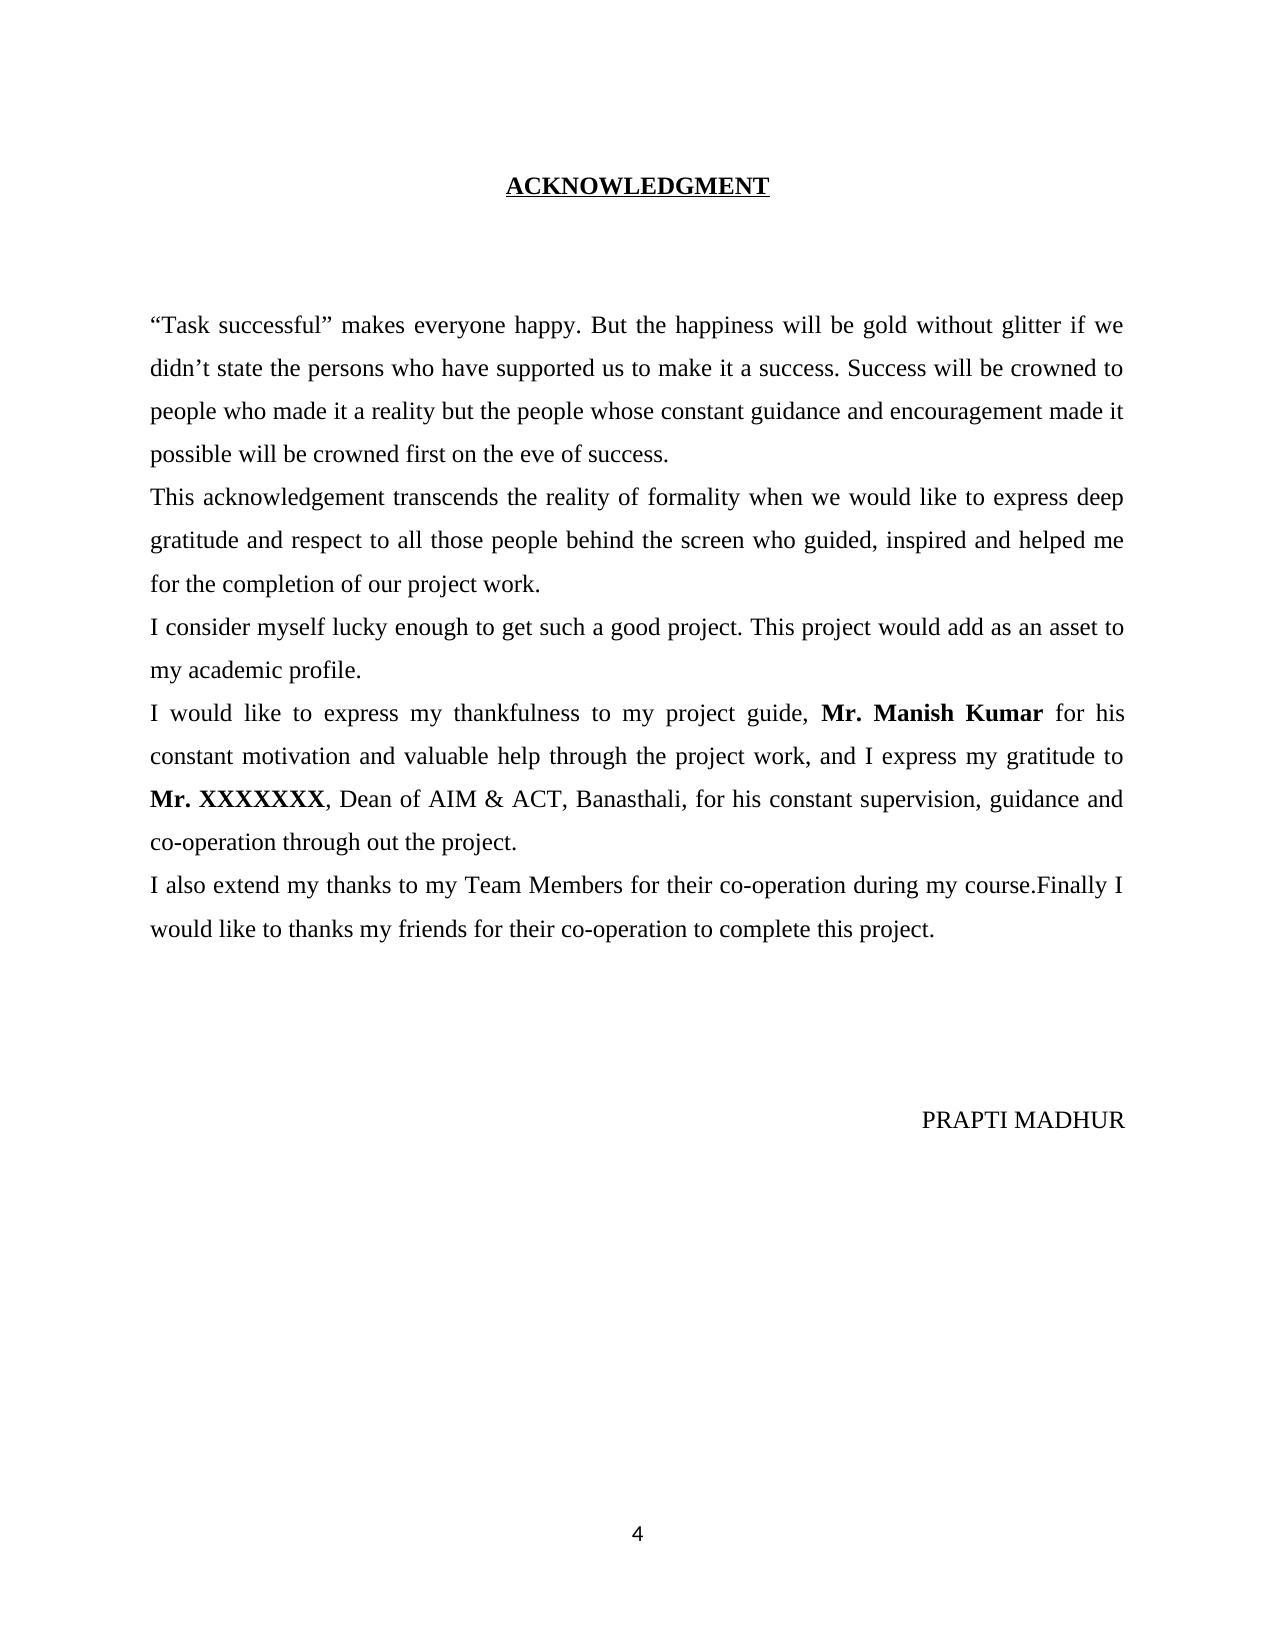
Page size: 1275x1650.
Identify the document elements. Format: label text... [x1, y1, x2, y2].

subtitle ACKNOWLEDGMENT [150, 171, 1125, 199]
text I would like to express my thankfulness to my project guide, Mr. Manish Kumar for his constant motivation and valuable help through the project work, and I express my gratitude to Mr. XXXXXXX, Dean of AIM & ACT, Banasthali, for his constant supervision, guidance and co-operation through out the project. [150, 698, 1125, 856]
text I also extend my thanks to my Team Members for their co-operation during my course.Finally I would like to thanks my friends for their co-operation to complete this project. [150, 871, 1125, 942]
text I consider myself lucky enough to get such a good project. This project would add as an asset to my academic profile. [150, 612, 1125, 684]
text This acknowledgement transcends the reality of formality when we would like to express deep gratitude and respect to all those people behind the screen who guided, inspired and helped me for the completion of our project work. [150, 482, 1125, 597]
text “Task successful” makes everyone happy. But the happiness will be gold without glitter if we didn’t state the persons who have supported us to make it a success. Success will be crowned to people who made it a reality but the people whose constant guidance and encouragement made it possible will be crowned first on the eve of success. [150, 310, 1125, 468]
text PRAPTI MADHUR [150, 1106, 1125, 1134]
